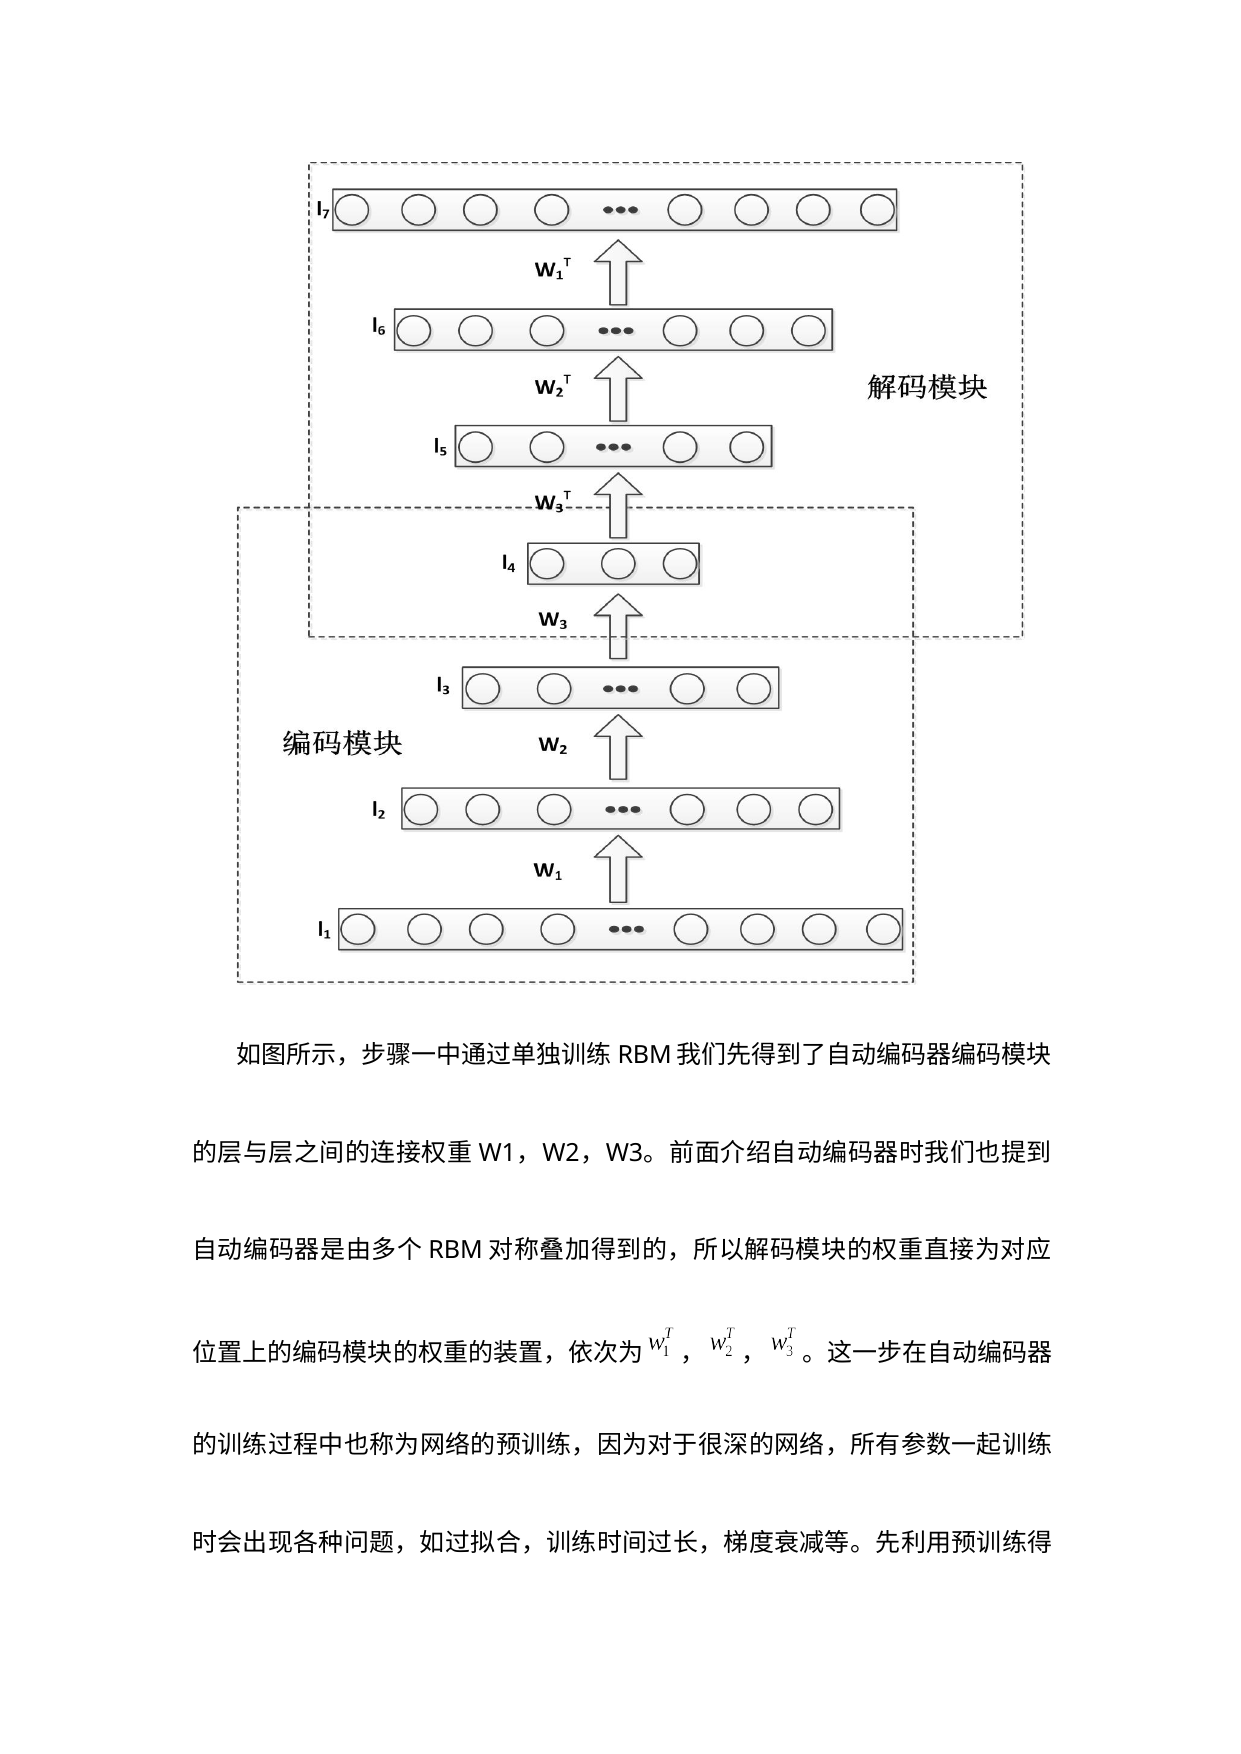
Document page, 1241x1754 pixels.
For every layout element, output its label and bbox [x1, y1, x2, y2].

text [192, 1020, 1053, 1573]
picture [236, 162, 1026, 985]
